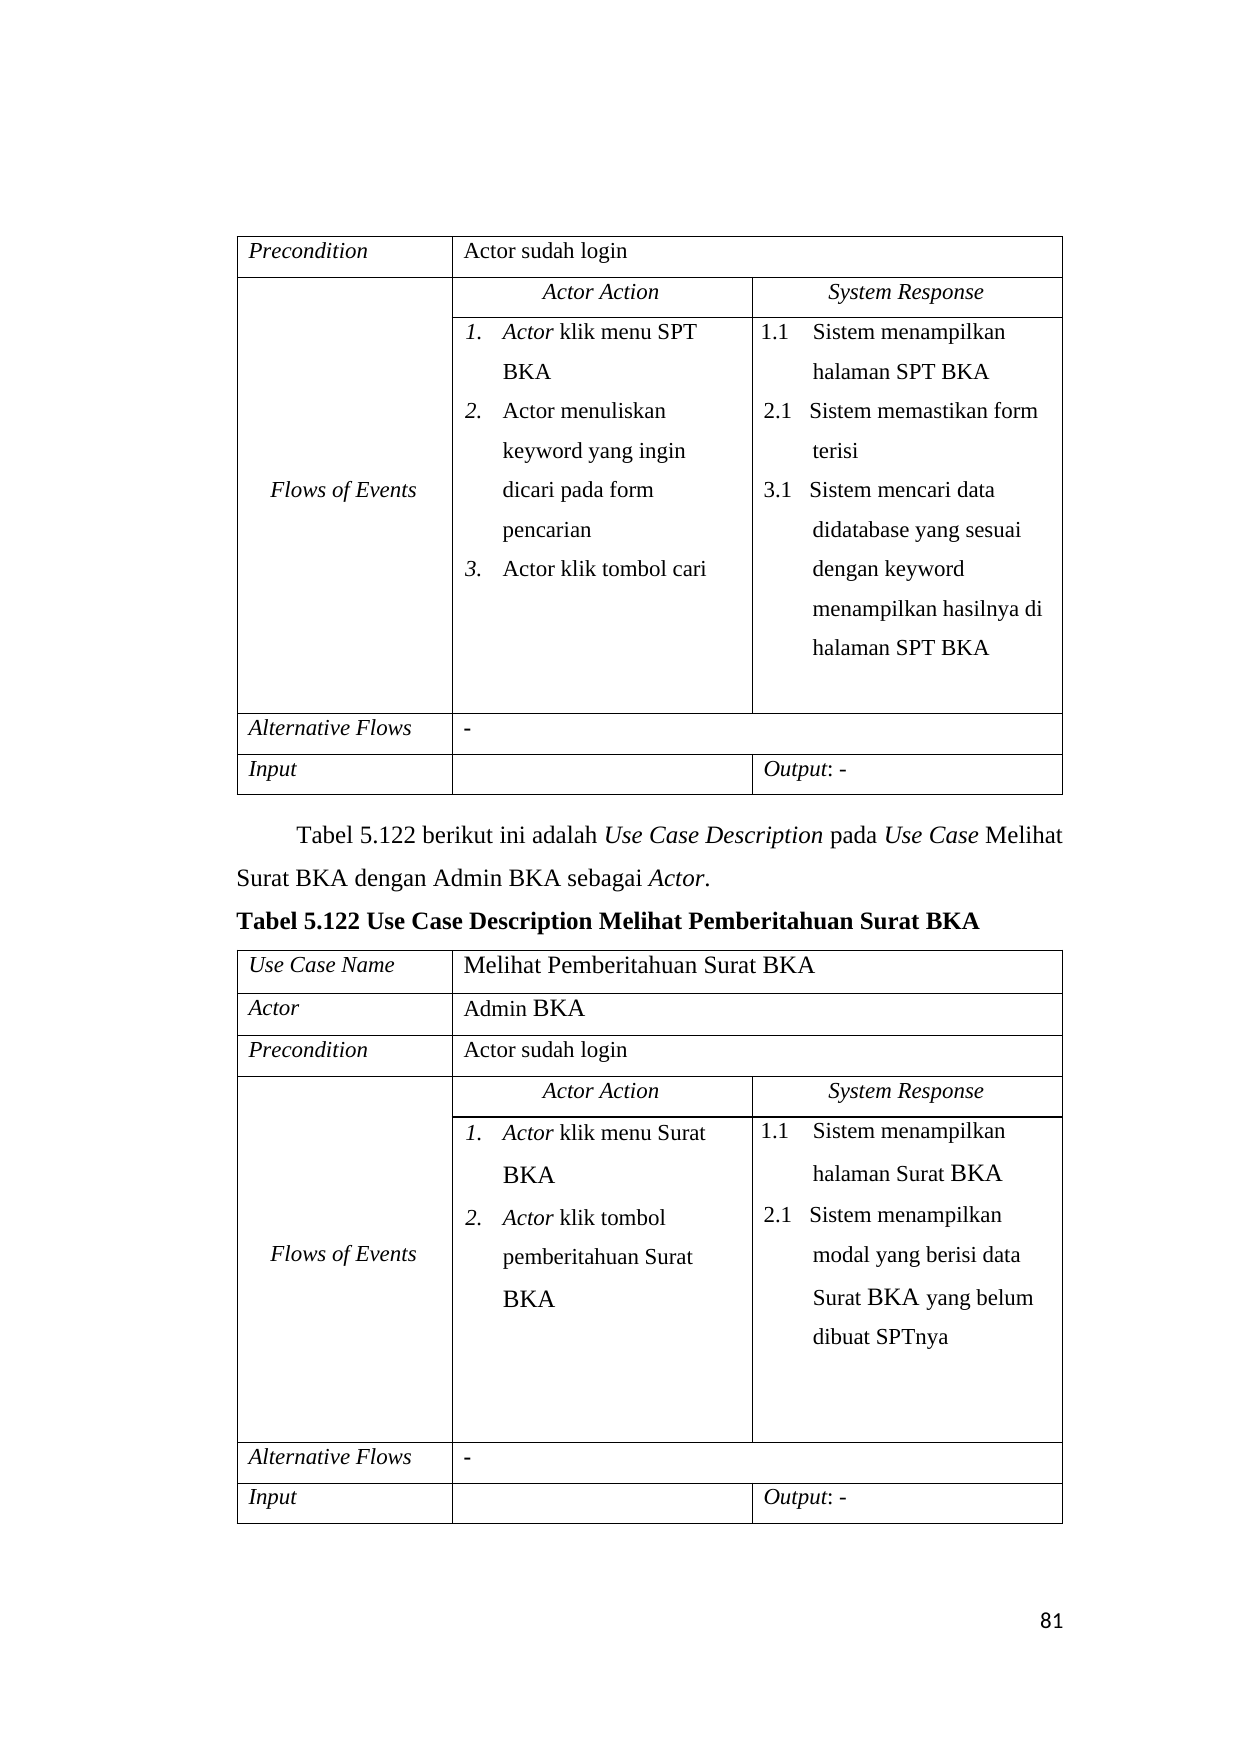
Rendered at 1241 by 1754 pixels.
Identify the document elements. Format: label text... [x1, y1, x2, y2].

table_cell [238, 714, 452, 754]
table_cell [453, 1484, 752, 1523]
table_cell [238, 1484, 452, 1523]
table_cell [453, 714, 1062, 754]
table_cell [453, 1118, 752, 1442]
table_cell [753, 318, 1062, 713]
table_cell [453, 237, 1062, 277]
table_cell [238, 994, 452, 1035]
text Tabel 5.122 berikut ini adalah Use Case Description pada Use Case Melihat Surat BKA dengan Admin BKA sebagai Actor. [236, 820, 1063, 892]
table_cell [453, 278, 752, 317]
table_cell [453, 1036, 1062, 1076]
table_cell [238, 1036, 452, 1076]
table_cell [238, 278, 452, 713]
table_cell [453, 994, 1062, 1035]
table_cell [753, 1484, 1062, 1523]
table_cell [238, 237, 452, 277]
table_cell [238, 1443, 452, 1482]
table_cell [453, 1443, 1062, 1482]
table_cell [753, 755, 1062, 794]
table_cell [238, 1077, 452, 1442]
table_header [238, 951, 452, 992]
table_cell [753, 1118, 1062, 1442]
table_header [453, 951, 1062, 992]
text Tabel 5.122 Use Case Description Melihat Pemberitahuan Surat BKA [236, 906, 1063, 935]
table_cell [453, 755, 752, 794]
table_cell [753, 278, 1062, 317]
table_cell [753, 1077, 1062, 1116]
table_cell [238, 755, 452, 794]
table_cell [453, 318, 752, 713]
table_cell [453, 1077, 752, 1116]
